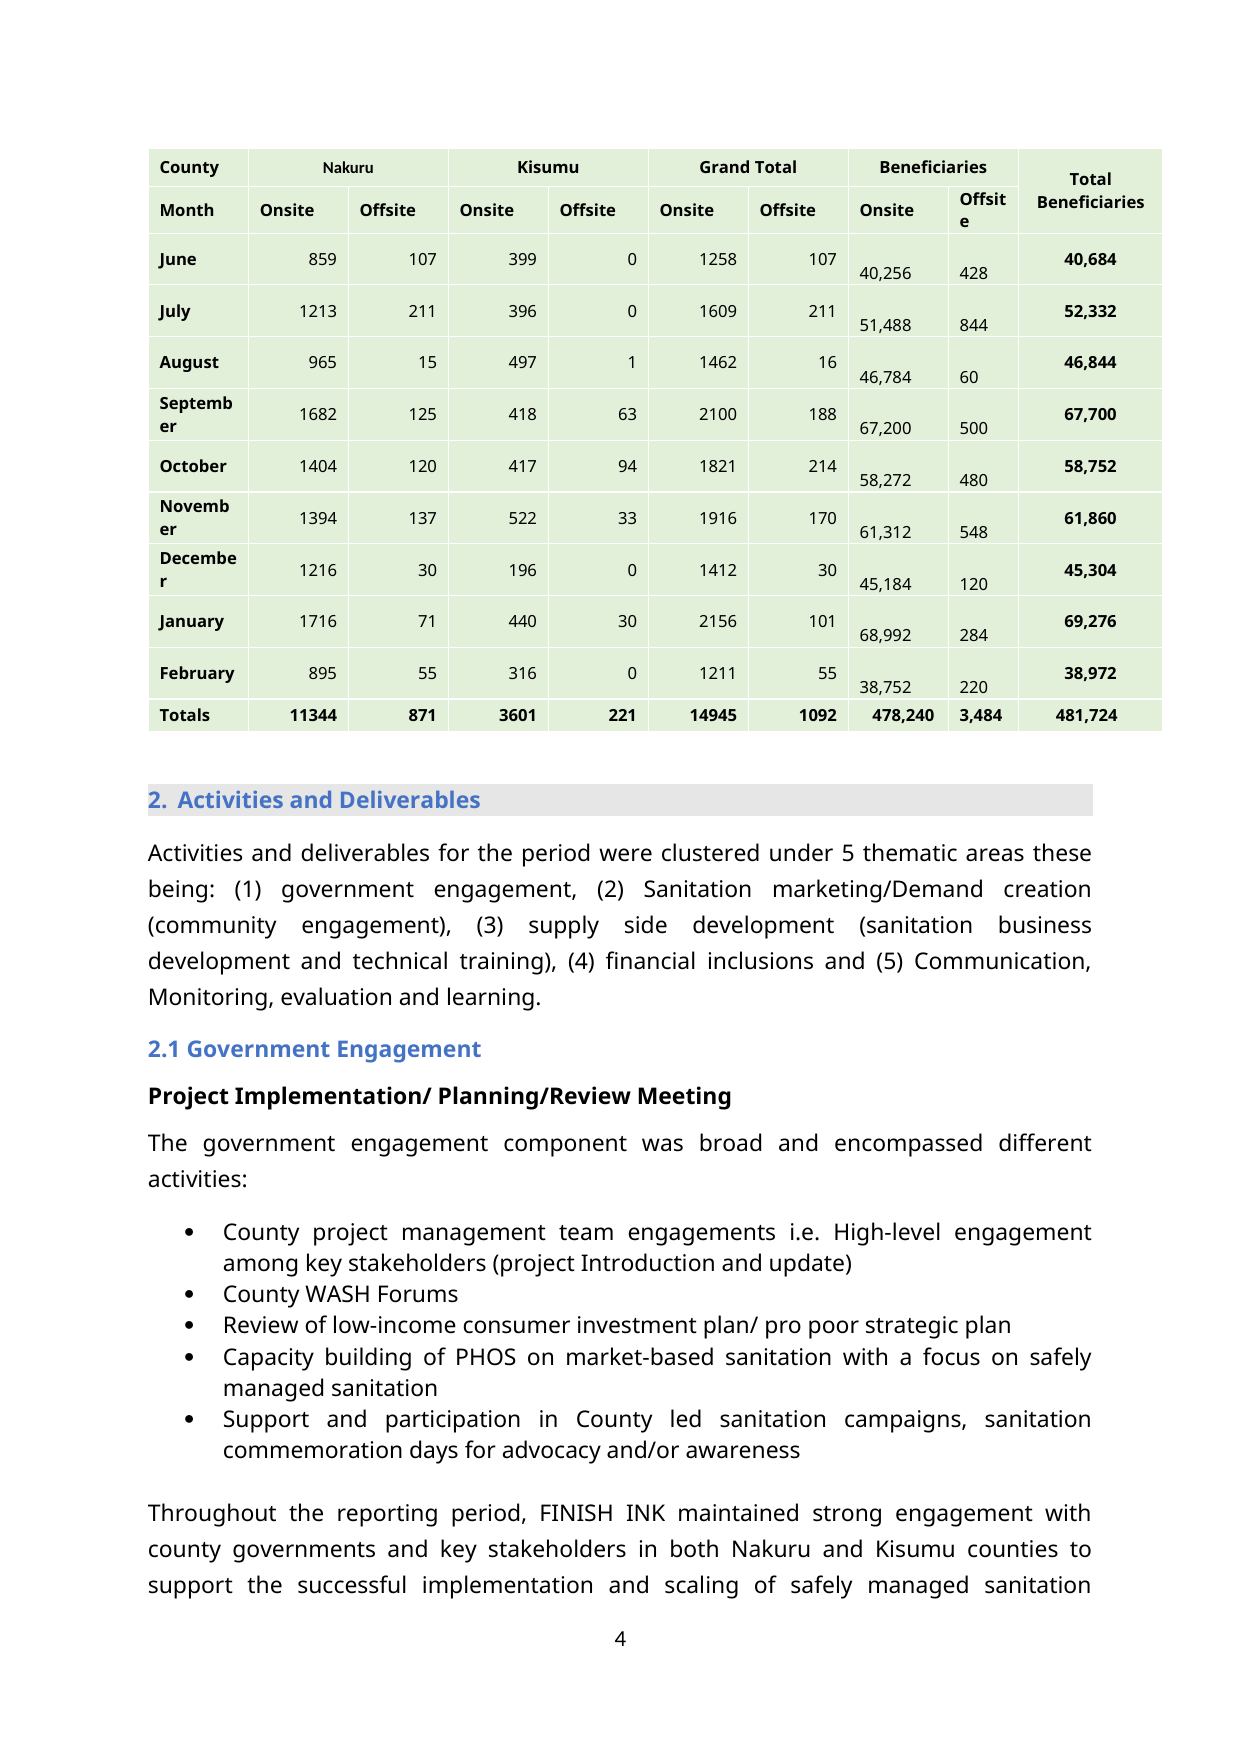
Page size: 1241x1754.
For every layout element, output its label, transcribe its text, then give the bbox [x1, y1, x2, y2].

table_cell 69,276 [1019, 596, 1162, 647]
table_cell 14945 [649, 700, 748, 731]
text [148, 1497, 1093, 1600]
table_cell 52,332 [1019, 285, 1162, 336]
table_cell 11344 [249, 700, 348, 731]
table_cell 859 [249, 234, 348, 284]
table_cell 220 [949, 648, 1018, 698]
table_cell 16 [749, 337, 848, 388]
table_cell 55 [749, 648, 848, 698]
table_cell 46,784 [849, 337, 948, 388]
table_cell 58,752 [1019, 441, 1162, 491]
table_cell 196 [449, 544, 548, 595]
text Activities and deliverables for the period were clustered under 5 thematic areas these being: (1) government engagement, (2) Sanitation marketing/Demand creation (community engagement), (3) supply side development (sanitation business development and technical training), (4) financial inclusions and (5) Communication, Monitoring, evaluation and learning. [148, 837, 1093, 1012]
table_cell 137 [349, 493, 448, 543]
table_cell 0 [549, 544, 648, 595]
table_cell Onsite [249, 187, 348, 233]
table_cell 211 [349, 285, 448, 336]
table_cell 45,304 [1019, 544, 1162, 595]
table_cell 418 [449, 389, 548, 440]
table_cell 0 [549, 285, 648, 336]
table_cell 120 [949, 544, 1018, 595]
table_cell 107 [749, 234, 848, 284]
table_cell 1092 [749, 700, 848, 731]
table_cell 188 [749, 389, 848, 440]
table_cell 101 [749, 596, 848, 647]
table_cell 548 [949, 493, 1018, 543]
table_cell 1394 [249, 493, 348, 543]
table_cell 1404 [249, 441, 348, 491]
table_cell 1821 [649, 441, 748, 491]
table_cell 107 [349, 234, 448, 284]
table_cell 38,972 [1019, 648, 1162, 698]
table_cell 1213 [249, 285, 348, 336]
table_cell 33 [549, 493, 648, 543]
table_cell 0 [549, 648, 648, 698]
table_cell 61,860 [1019, 493, 1162, 543]
table_cell 94 [549, 441, 648, 491]
list Support and participation in County led sanitation campaigns, sanitation commemoration days for advocacy and/or awareness [185, 1403, 1093, 1466]
table_cell 68,992 [849, 596, 948, 647]
table_cell 15 [349, 337, 448, 388]
table_cell 895 [249, 648, 348, 698]
table_cell 871 [349, 700, 448, 731]
table_header Beneficiaries [849, 149, 1018, 186]
table_cell 284 [949, 596, 1018, 647]
table_cell 1 [549, 337, 648, 388]
table_cell 61,312 [849, 493, 948, 543]
table_cell 58,272 [849, 441, 948, 491]
text The government engagement component was broad and encompassed different activities: [148, 1127, 1093, 1194]
table_cell Offsite [749, 187, 848, 233]
table_cell 71 [349, 596, 448, 647]
table_cell June [149, 234, 248, 284]
table_cell 60 [949, 337, 1018, 388]
table_cell 67,200 [849, 389, 948, 440]
text Project Implementation/ Planning/Review Meeting [148, 1080, 1093, 1112]
table_cell 30 [749, 544, 848, 595]
table_header Nakuru [249, 149, 448, 186]
table_cell 399 [449, 234, 548, 284]
table_cell 428 [949, 234, 1018, 284]
table_cell 480 [949, 441, 1018, 491]
list Review of low-income consumer investment plan/ pro poor strategic plan [185, 1309, 1093, 1341]
table_cell 46,844 [1019, 337, 1162, 388]
table_cell 1258 [649, 234, 748, 284]
table_cell 38,752 [849, 648, 948, 698]
table_cell 1682 [249, 389, 348, 440]
table_cell 125 [349, 389, 448, 440]
table_cell 1211 [649, 648, 748, 698]
table_cell 30 [549, 596, 648, 647]
list Capacity building of PHOS on market-based sanitation with a focus on safely managed sanitation [185, 1341, 1093, 1403]
table_cell Offsite [949, 187, 1018, 233]
table_cell 1412 [649, 544, 748, 595]
table_cell Offsite [349, 187, 448, 233]
table_cell 3,484 [949, 700, 1018, 731]
table_cell 2100 [649, 389, 748, 440]
table_cell August [149, 337, 248, 388]
table_cell November [149, 493, 248, 543]
table_cell 417 [449, 441, 548, 491]
table_cell 1916 [649, 493, 748, 543]
table_cell Onsite [649, 187, 748, 233]
table_cell September [149, 389, 248, 440]
table_cell 40,684 [1019, 234, 1162, 284]
table_cell February [149, 648, 248, 698]
table_cell 55 [349, 648, 448, 698]
table_cell July [149, 285, 248, 336]
list County project management team engagements i.e. High-level engagement among key stakeholders (project Introduction and update) [185, 1216, 1093, 1278]
table_cell 3601 [449, 700, 548, 731]
table_cell 221 [549, 700, 648, 731]
table_cell 30 [349, 544, 448, 595]
table_cell Offsite [549, 187, 648, 233]
table_cell 51,488 [849, 285, 948, 336]
table_cell 478,240 [849, 700, 948, 731]
table_cell January [149, 596, 248, 647]
table_cell 120 [349, 441, 448, 491]
table_cell December [149, 544, 248, 595]
table_header Grand Total [649, 149, 848, 186]
text 2.1 Government Engagement [148, 1033, 1093, 1065]
table_cell 0 [549, 234, 648, 284]
table_cell 965 [249, 337, 348, 388]
table_cell 481,724 [1019, 700, 1162, 731]
table_cell 45,184 [849, 544, 948, 595]
table_cell 214 [749, 441, 848, 491]
table_cell 170 [749, 493, 848, 543]
table_cell 497 [449, 337, 548, 388]
table_cell 396 [449, 285, 548, 336]
table_cell 440 [449, 596, 548, 647]
table_cell 1716 [249, 596, 348, 647]
table_cell 211 [749, 285, 848, 336]
table_cell 1462 [649, 337, 748, 388]
table_cell 1609 [649, 285, 748, 336]
table_cell 2156 [649, 596, 748, 647]
table_cell 844 [949, 285, 1018, 336]
table_header Kisumu [449, 149, 648, 186]
table_cell 522 [449, 493, 548, 543]
table_cell Onsite [449, 187, 548, 233]
table_cell Onsite [849, 187, 948, 233]
table_cell 63 [549, 389, 648, 440]
list Activities and Deliverables [148, 784, 1093, 816]
list County WASH Forums [185, 1278, 1093, 1309]
table_cell Month [149, 187, 248, 233]
table_cell Totals [149, 700, 248, 731]
table_cell 1216 [249, 544, 348, 595]
table_header Total Beneficiaries [1019, 149, 1162, 233]
table_header County [149, 149, 248, 186]
table_cell 316 [449, 648, 548, 698]
table_cell 40,256 [849, 234, 948, 284]
table_cell October [149, 441, 248, 491]
table_cell 67,700 [1019, 389, 1162, 440]
table_cell 500 [949, 389, 1018, 440]
